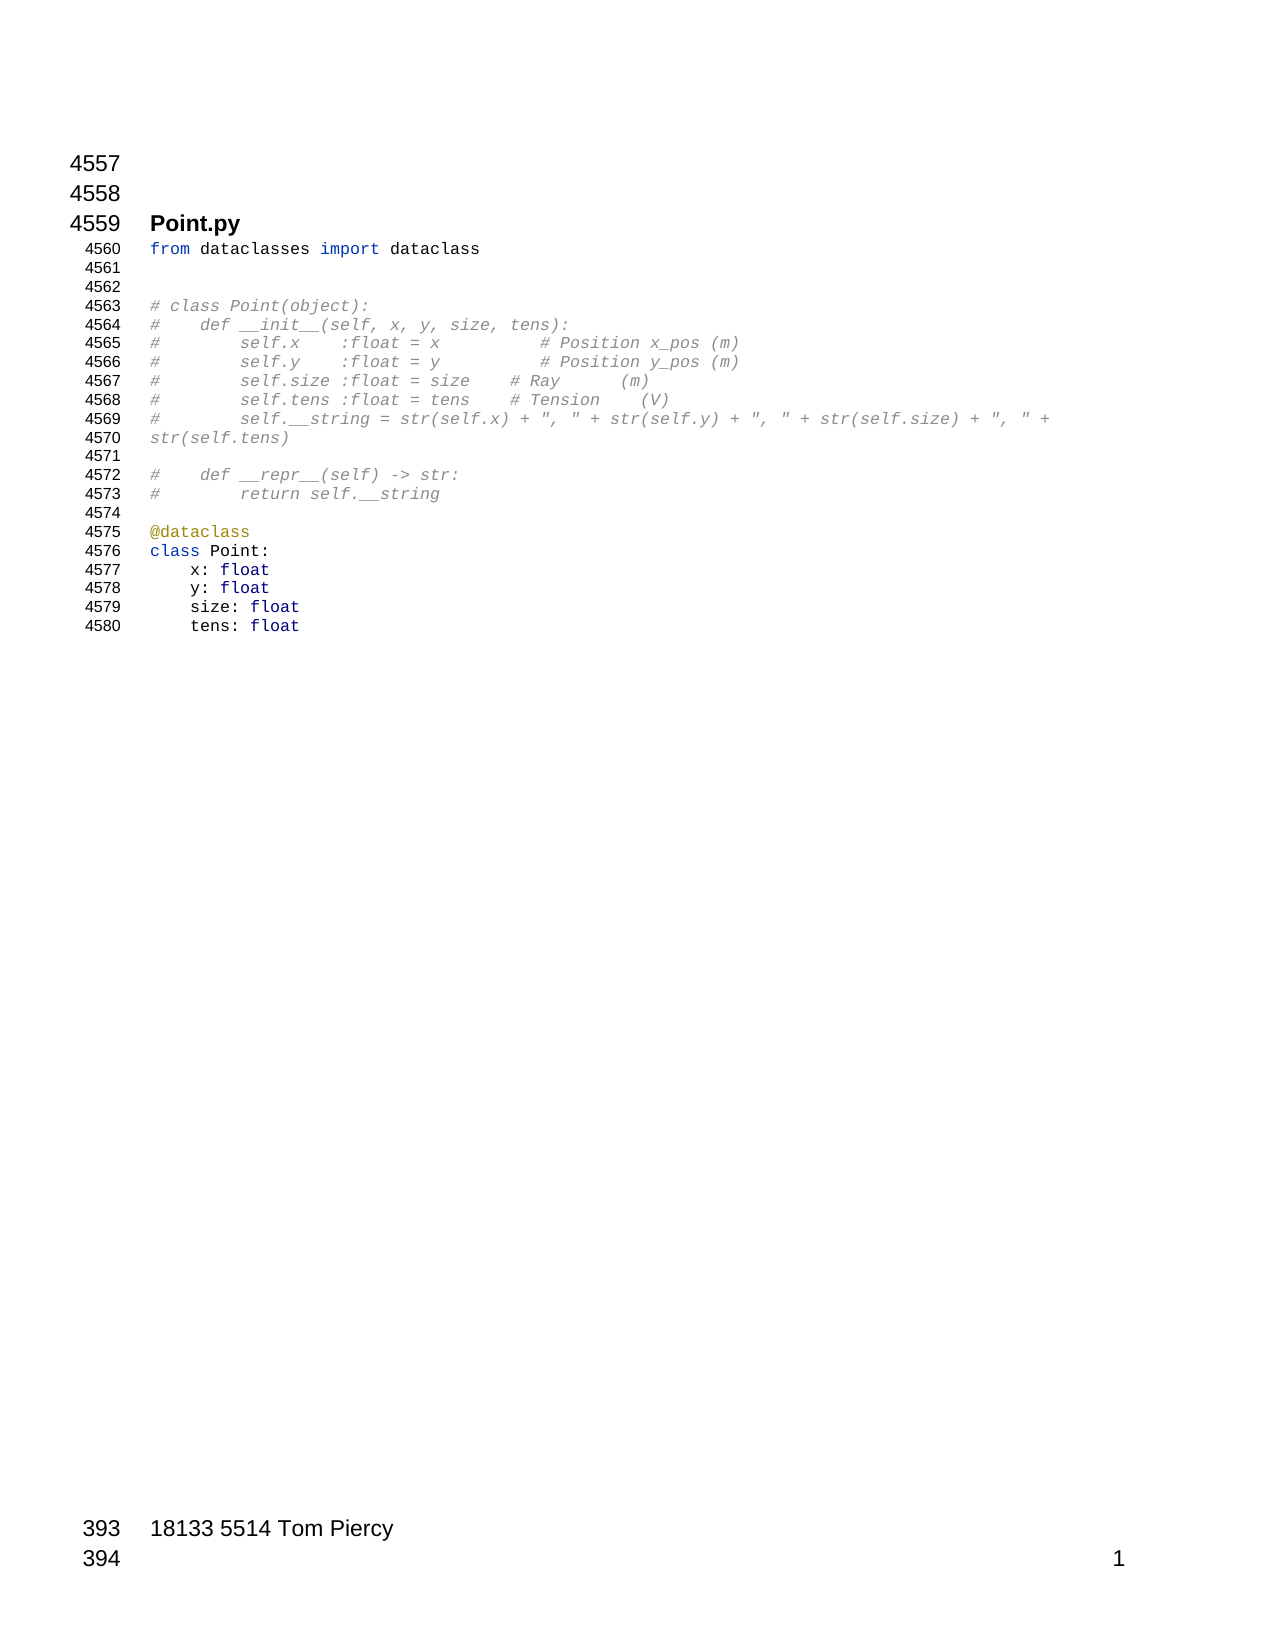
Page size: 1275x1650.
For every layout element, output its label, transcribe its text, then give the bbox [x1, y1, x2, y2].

text Point.py [150, 210, 1125, 237]
text from dataclasses import dataclass # class Point(object): # def __init__(self, x, y, size, tens): # self.x :float = x # Position x_pos (m) # self.y :float = y # Position y_pos (m) # self.size :float = size # Ray (m) # self.tens :float = tens # Tension (V) # self.__string = str(self.x) + ", " + str(self.y) + ", " + str(self.size) + ", " + str(self.tens) # def __repr__(self) -> str: # return self.__string @dataclass class Point: x: float y: float size: float tens: float [150, 241, 1125, 637]
